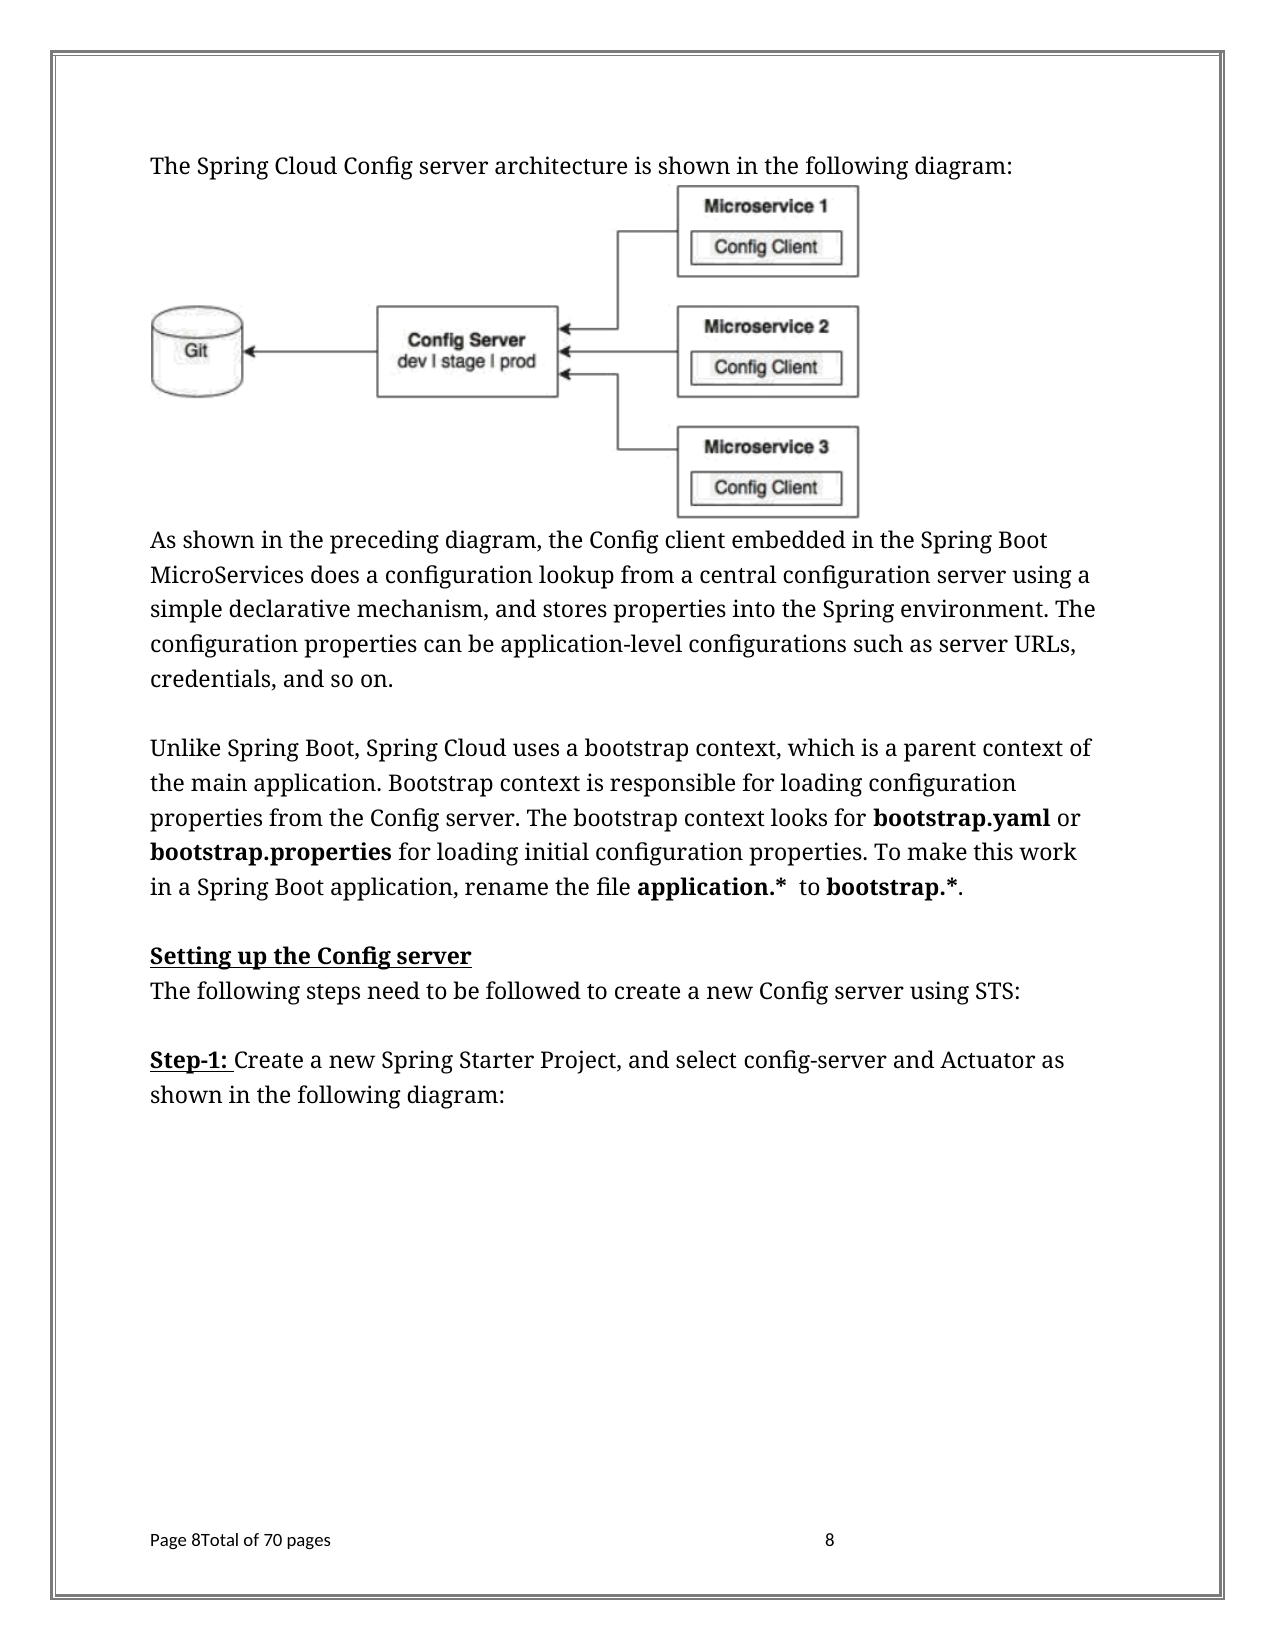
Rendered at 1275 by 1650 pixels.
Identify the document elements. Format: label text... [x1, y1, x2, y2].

text Unlike Spring Boot, Spring Cloud uses a bootstrap context, which is a parent context of the main application. Bootstrap context is responsible for loading configuration properties from the Config server. The bootstrap context looks for bootstrap.yaml or bootstrap.properties for loading initial configuration properties. To make this work in a Spring Boot application, rename the file application.* to bootstrap.*. [150, 732, 1102, 902]
text The following steps need to be followed to create a new Config server using STS: [150, 975, 1102, 1006]
text Setting up the Config server [150, 940, 1102, 971]
text Step-1: Create a new Spring Starter Project, and select config-server and Actuator as shown in the following diagram: [150, 1044, 1102, 1110]
text As shown in the preceding diagram, the Config client embedded in the Spring Boot MicroServices does a configuration lookup from a central configuration server using a simple declarative mechanism, and stores properties into the Spring environment. The configuration properties can be application-level configurations such as server URLs, credentials, and so on. [150, 524, 1102, 694]
text The Spring Cloud Config server architecture is shown in the following diagram: [150, 150, 1102, 181]
picture [150, 184, 862, 521]
